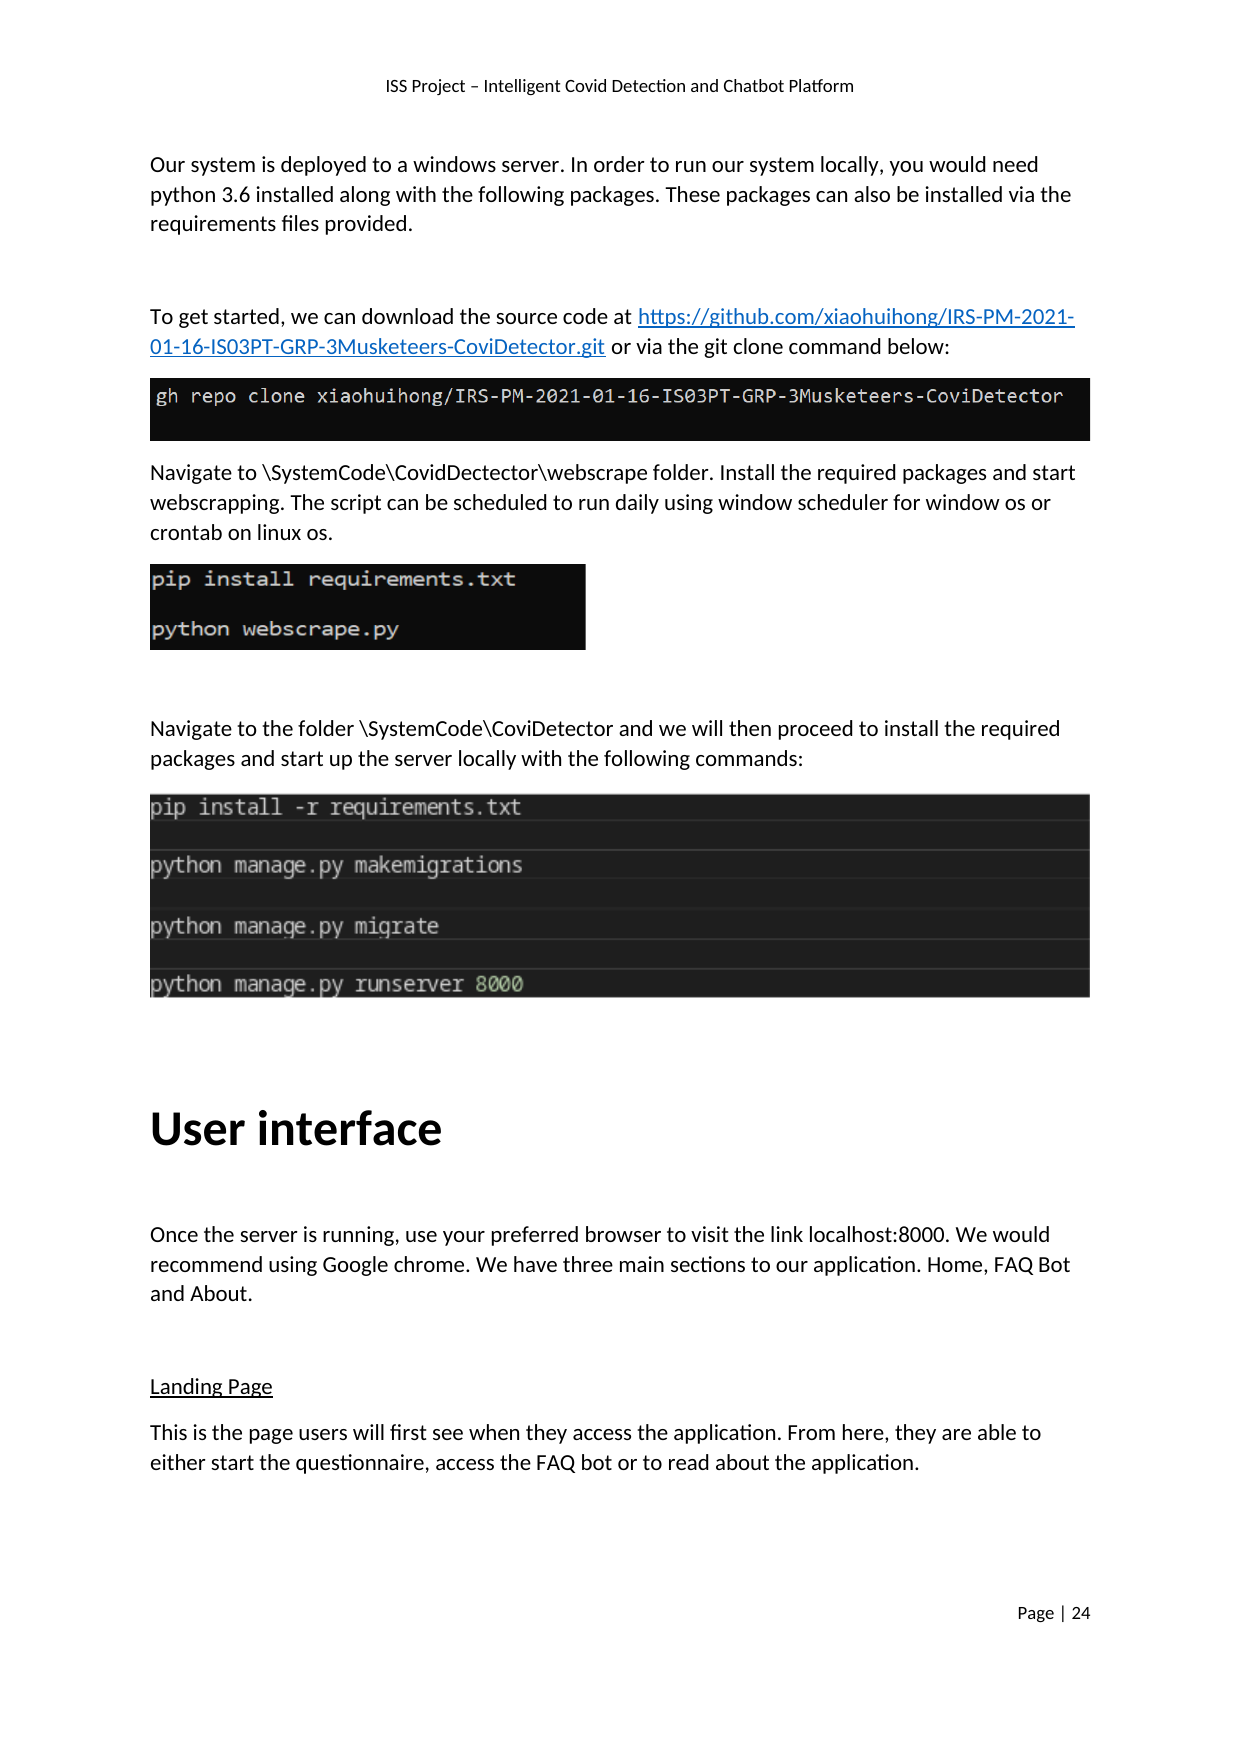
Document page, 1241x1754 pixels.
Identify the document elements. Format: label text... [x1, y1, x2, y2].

picture [150, 378, 1091, 441]
picture [150, 564, 586, 650]
text Navigate to the folder \SystemCode\CoviDetector and we will then proceed to install the required packages and start up the server locally with the following commands: [150, 714, 1090, 772]
text This is the page users will first see when they access the application. From here, they are able to either start the questionnaire, access the FAQ bot or to read about the application. [150, 1418, 1090, 1476]
text Once the server is running, use your preferred browser to visit the link localhost:8000. We would recommend using Google chrome. We have three main sections to our application. Home, FAQ Bot and About. [150, 1220, 1090, 1307]
text Our system is deployed to a windows server. In order to run our system locally, you would need python 3.6 installed along with the following packages. These packages can also be installed via the requirements files provided. [150, 150, 1090, 237]
text To get started, we can download the source code at https://github.com/xiaohuihong/IRS-PM-2021-01-16-IS03PT-GRP-3Musketeers-CoviDetector.git or via the git clone command below: [150, 302, 1090, 360]
text Navigate to \SystemCode\CovidDectector\webscrape folder. Install the required packages and start webscrapping. The script can be scheduled to run daily using window scheduler for window os or crontab on linux os. [150, 458, 1090, 546]
